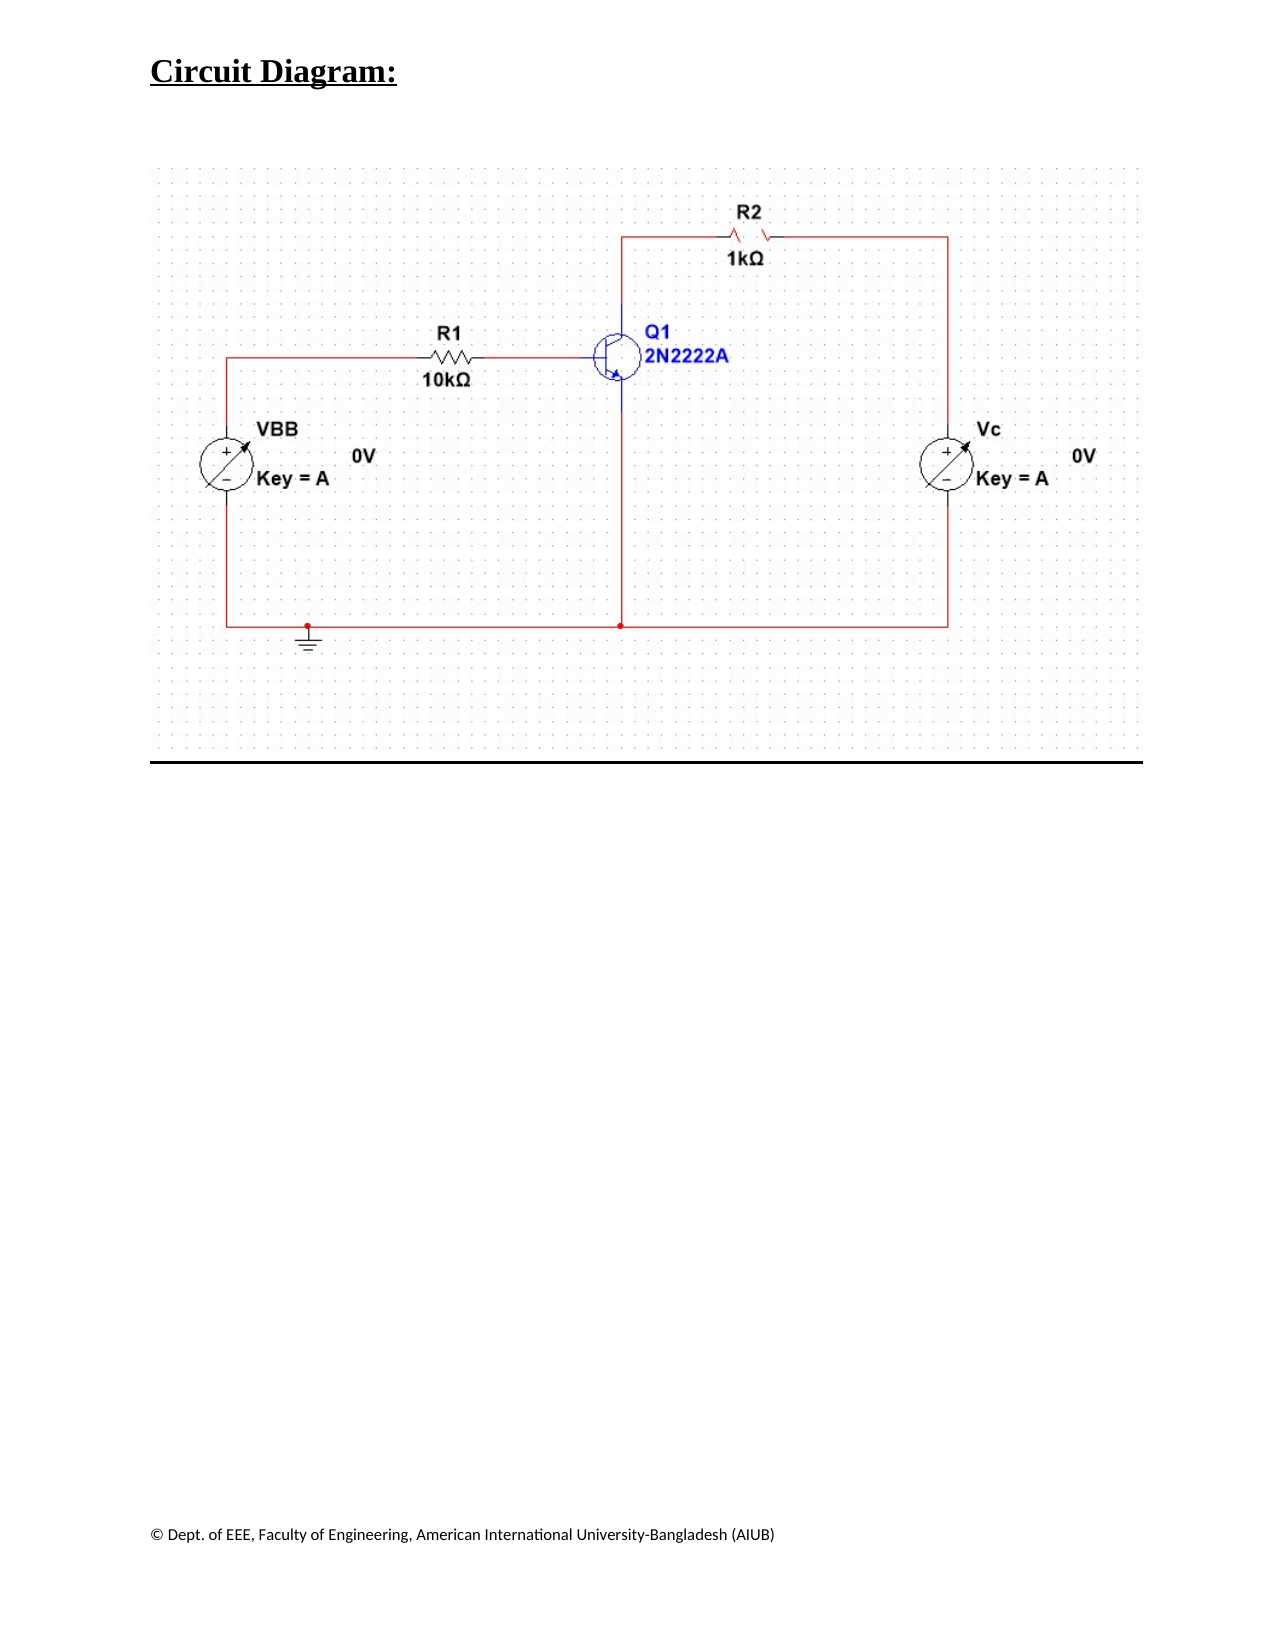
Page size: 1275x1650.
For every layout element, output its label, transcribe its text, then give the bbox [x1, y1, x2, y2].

text Circuit Diagram: [150, 51, 1247, 90]
picture [150, 167, 1143, 756]
